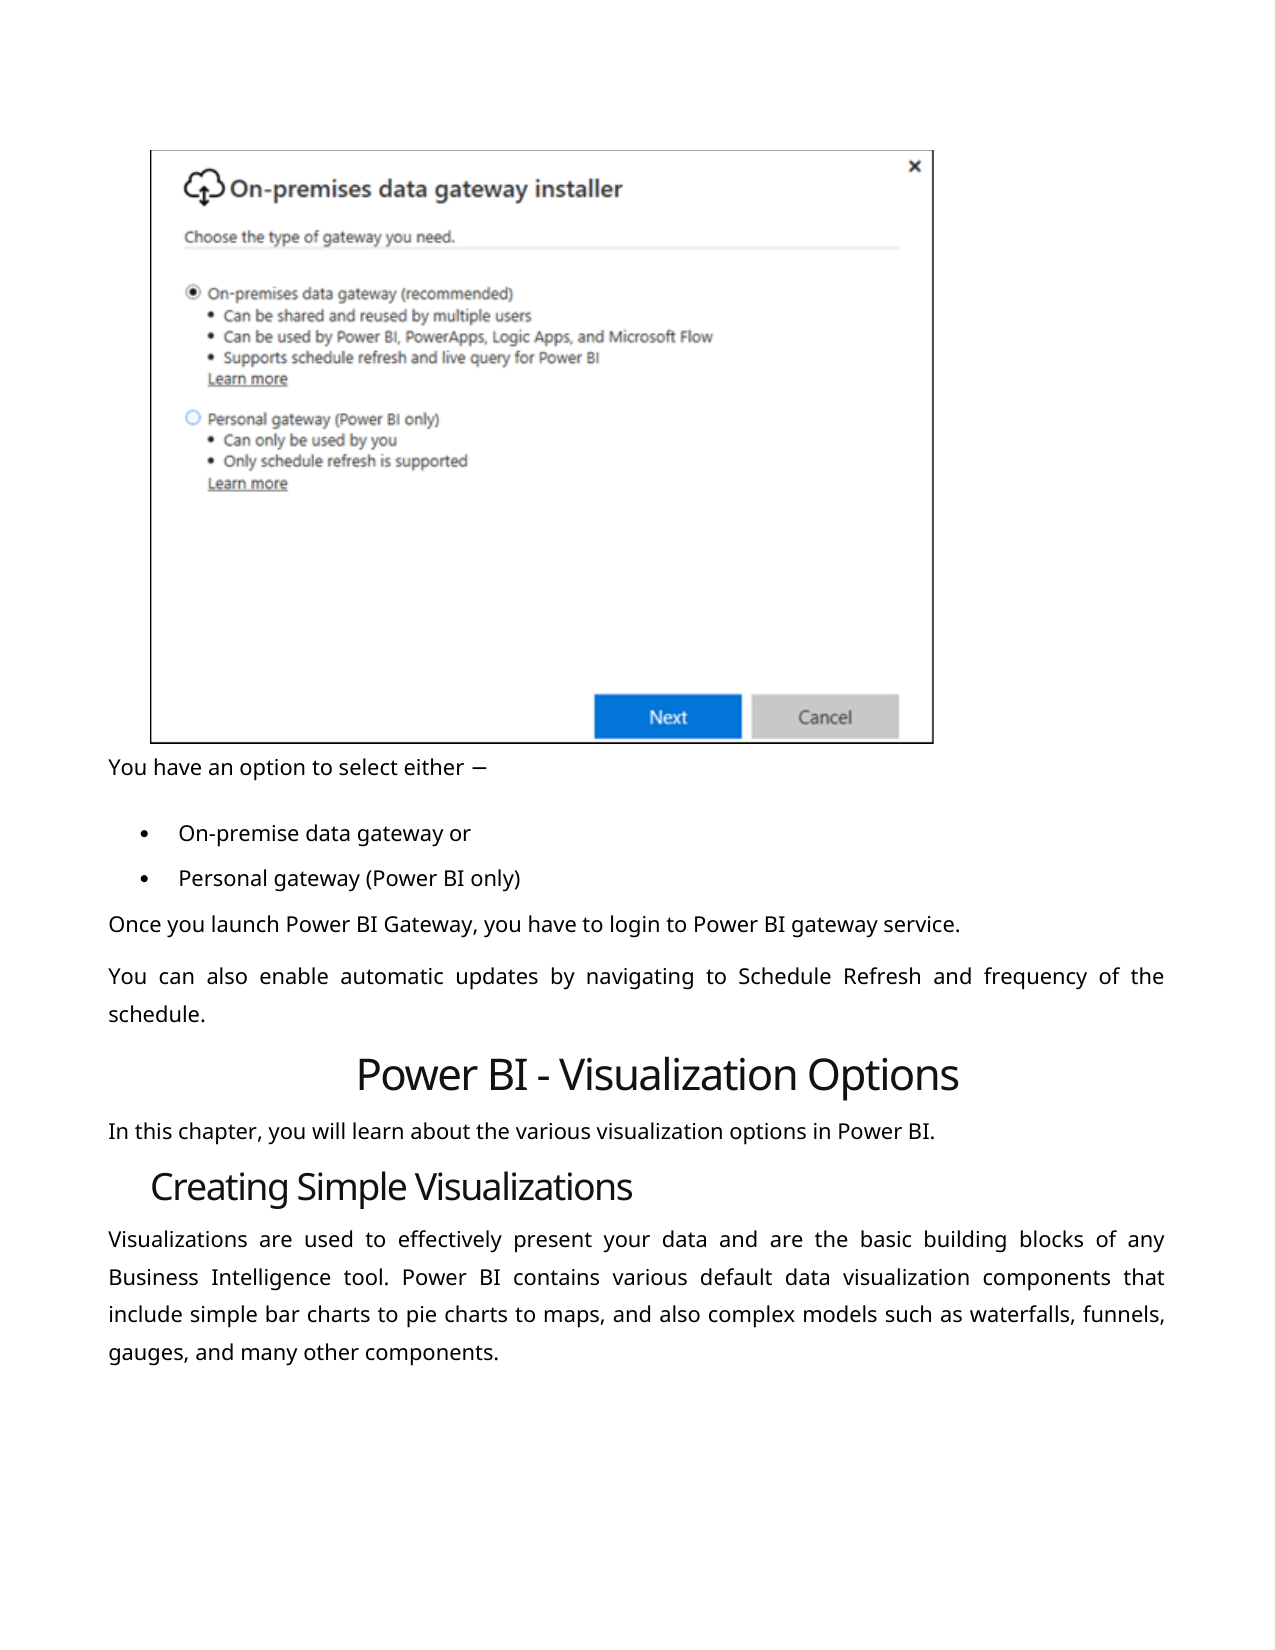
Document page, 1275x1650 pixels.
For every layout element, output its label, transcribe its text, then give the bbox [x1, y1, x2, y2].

text You can also enable automatic updates by navigating to Schedule Refresh and frequency of the schedule. [108, 953, 1167, 1028]
list Personal gateway (Power BI only) [141, 856, 1125, 893]
picture [150, 150, 934, 744]
text You have an option to select either − [108, 744, 1167, 781]
list On-premise data gateway or [141, 810, 1125, 848]
text Once you launch Power BI Gateway, you have to login to Power BI gateway service. [108, 901, 1167, 938]
text Power BI - Visualization Options [150, 1043, 1167, 1103]
text Creating Simple Visualizations [150, 1161, 1167, 1212]
text In this chapter, you will learn about the various visualization options in Power BI. [108, 1108, 1167, 1146]
text Visualizations are used to effectively present your data and are the basic building blocks of any Business Intelligence tool. Power BI contains various default data visualization components that include simple bar charts to pie charts to maps, and also complex models such as waterfalls, funnels, gauges, and many other components. [108, 1217, 1167, 1367]
